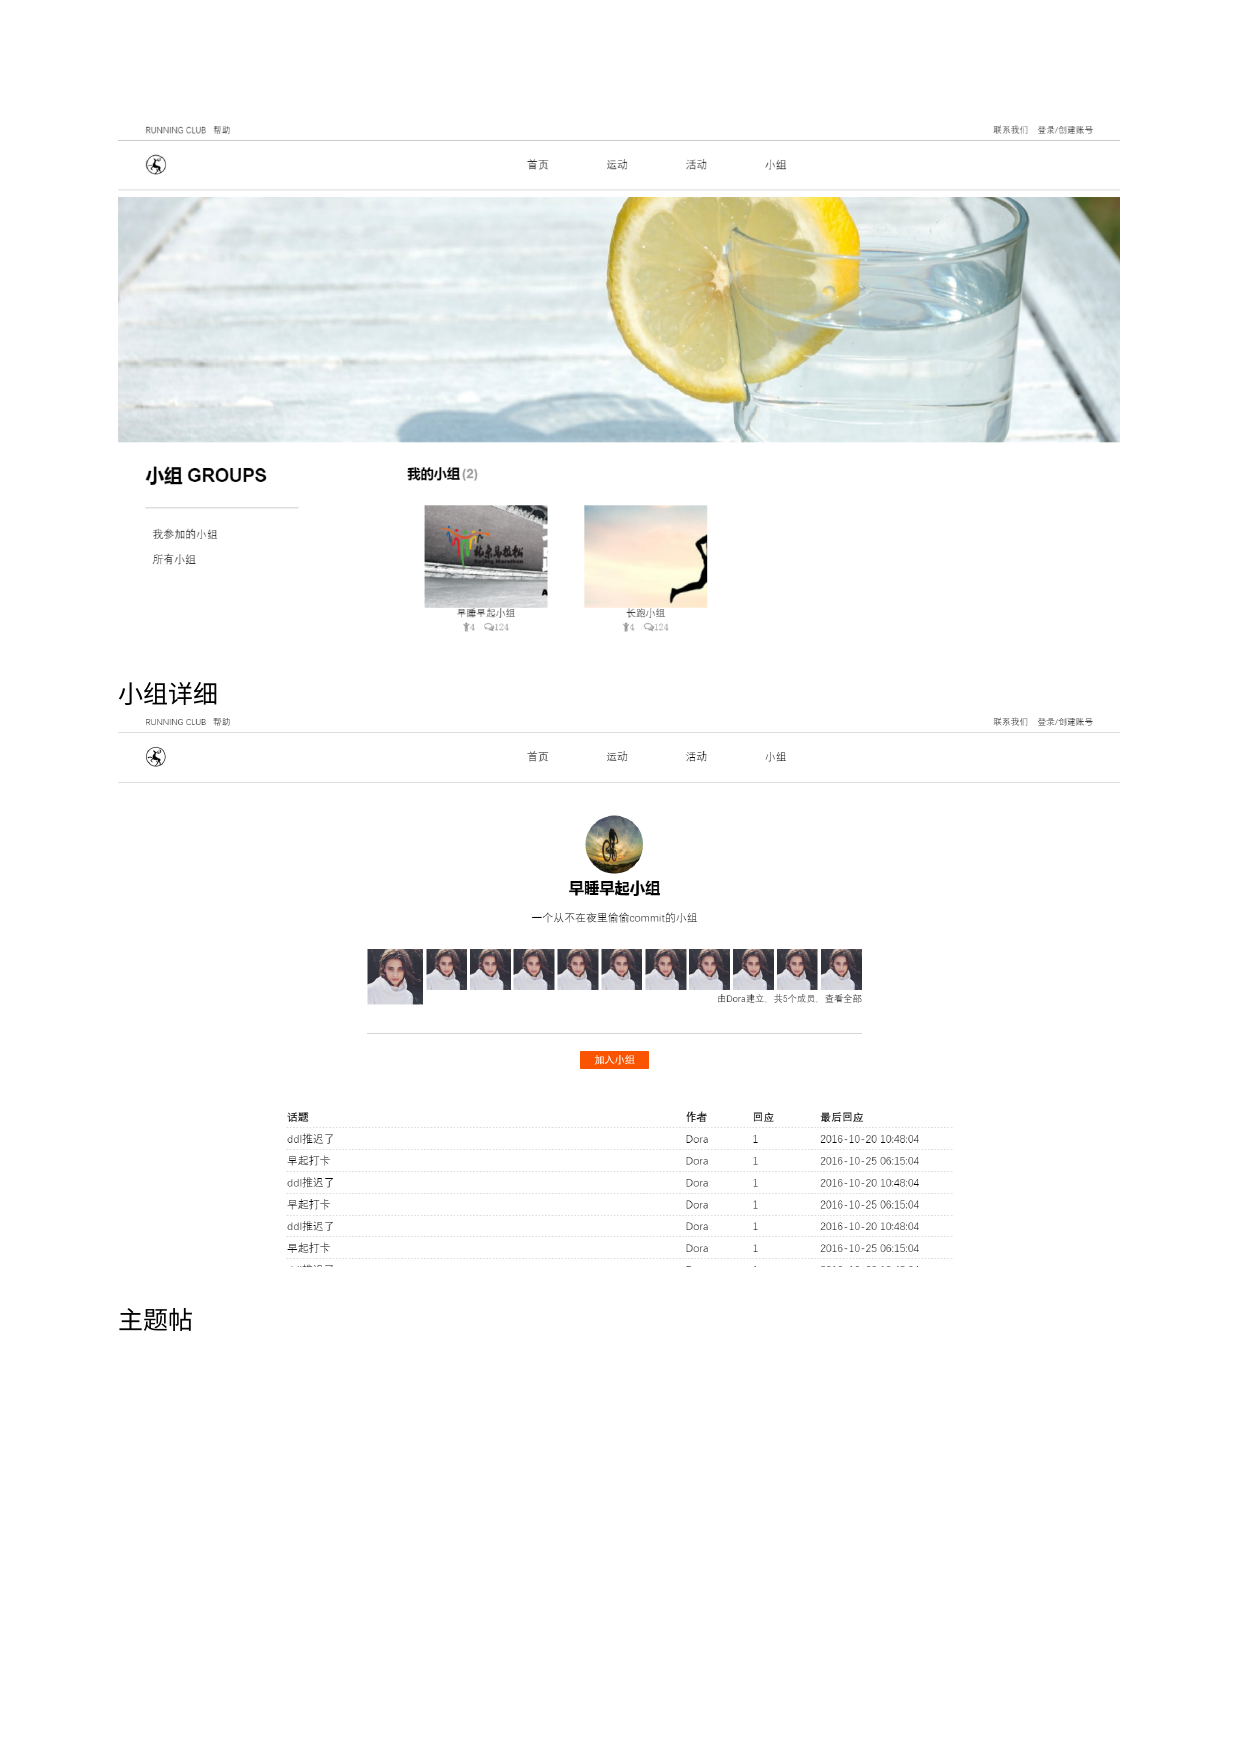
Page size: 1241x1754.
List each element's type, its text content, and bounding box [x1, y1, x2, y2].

picture [118, 118, 1120, 674]
text 主题帖 [118, 1300, 1122, 1337]
text 小组详细 [118, 674, 1122, 710]
picture [118, 710, 1120, 1267]
